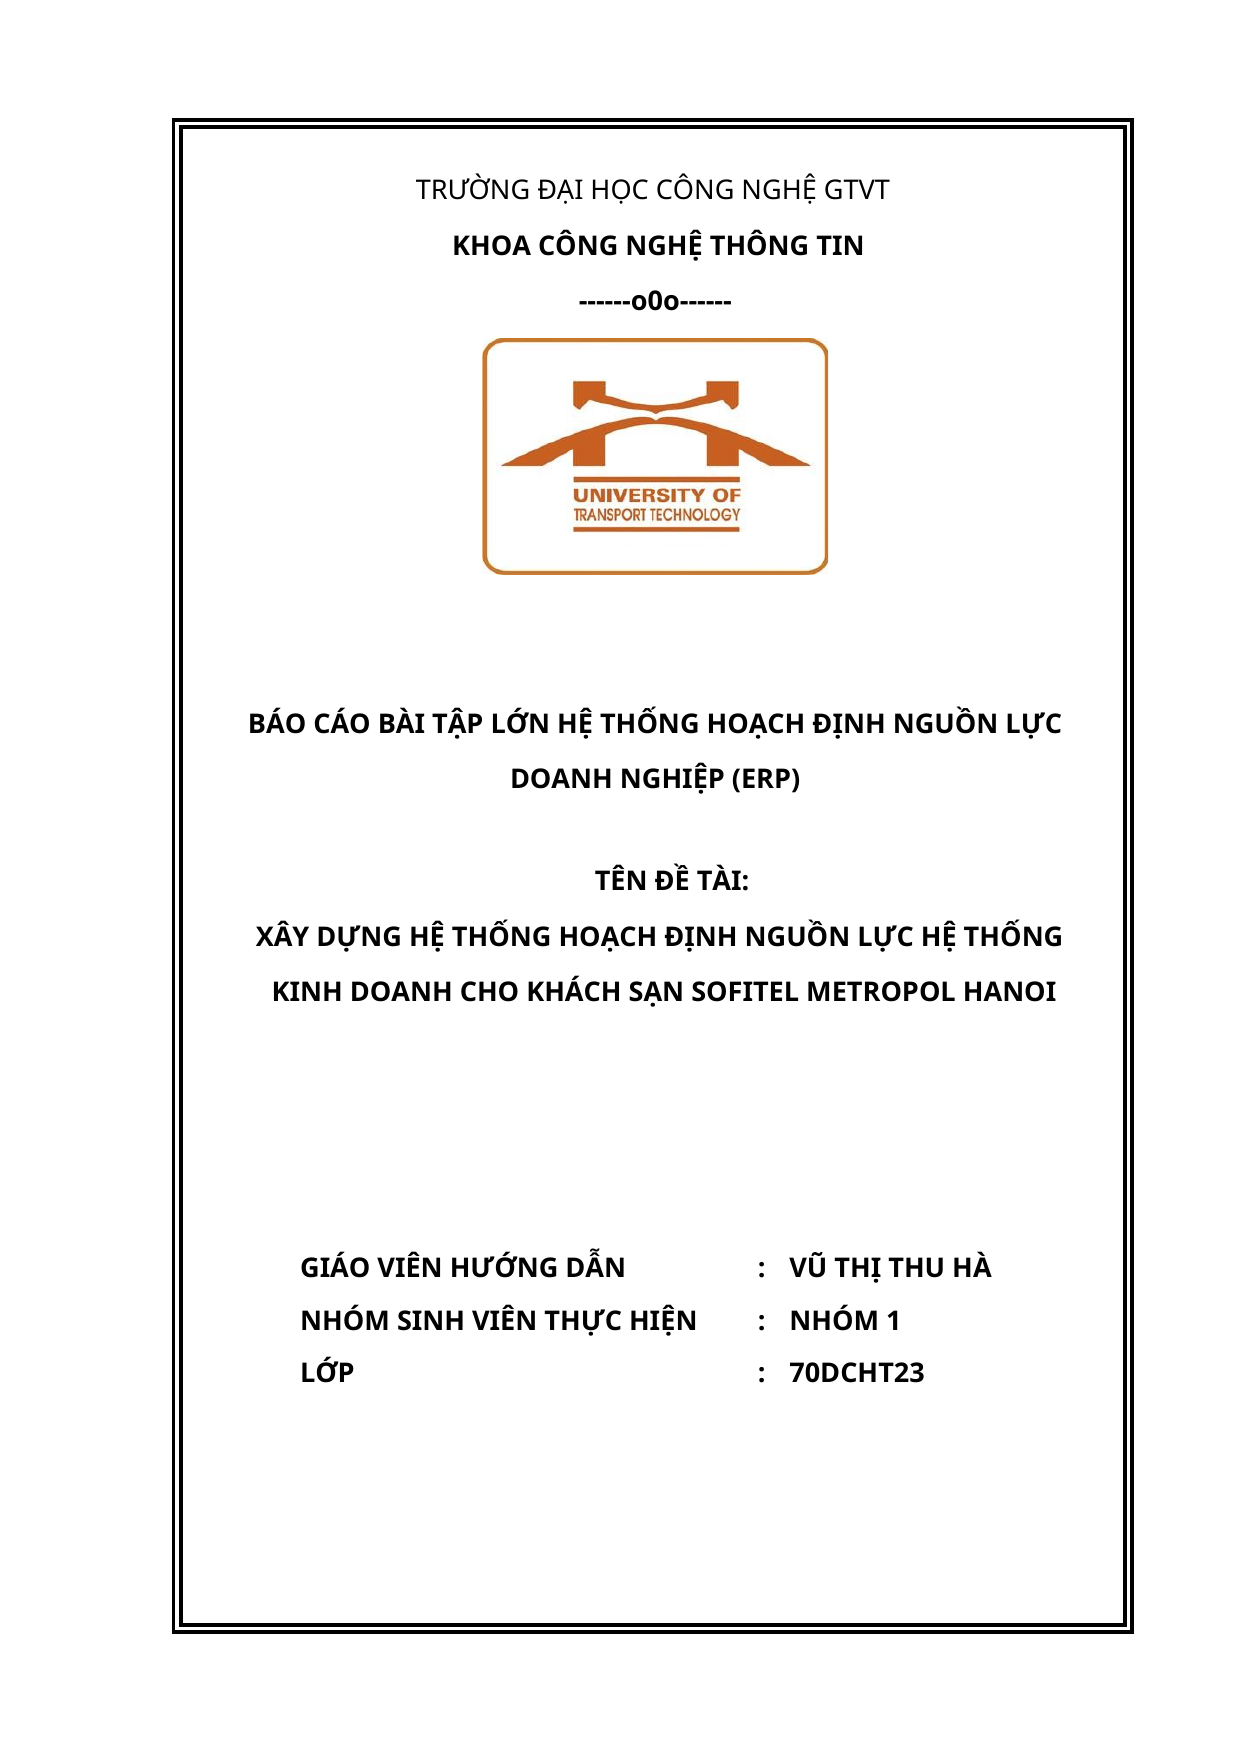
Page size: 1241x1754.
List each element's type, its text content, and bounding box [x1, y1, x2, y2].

picture [482, 338, 829, 575]
table_header TRƯỜNG ĐẠI HỌC CÔNG NGHỆ GTVT KHOA CÔNG NGHỆ THÔNG TIN ------o0o------ BÁO CÁO BÀI TẬP LỚN HỆ THỐNG HOẠCH ĐỊNH NGUỒN LỰC DOANH NGHIỆP (ERP) TÊN ĐỀ TÀI: XÂY DỰNG HỆ THỐNG HOẠCH ĐỊNH NGUỒN LỰC HỆ THỐNG KINH DOANH CHO KHÁCH SẠN SOFITEL METROPOL HANOI HÀ NỘI - 2022 [177, 122, 1128, 1623]
